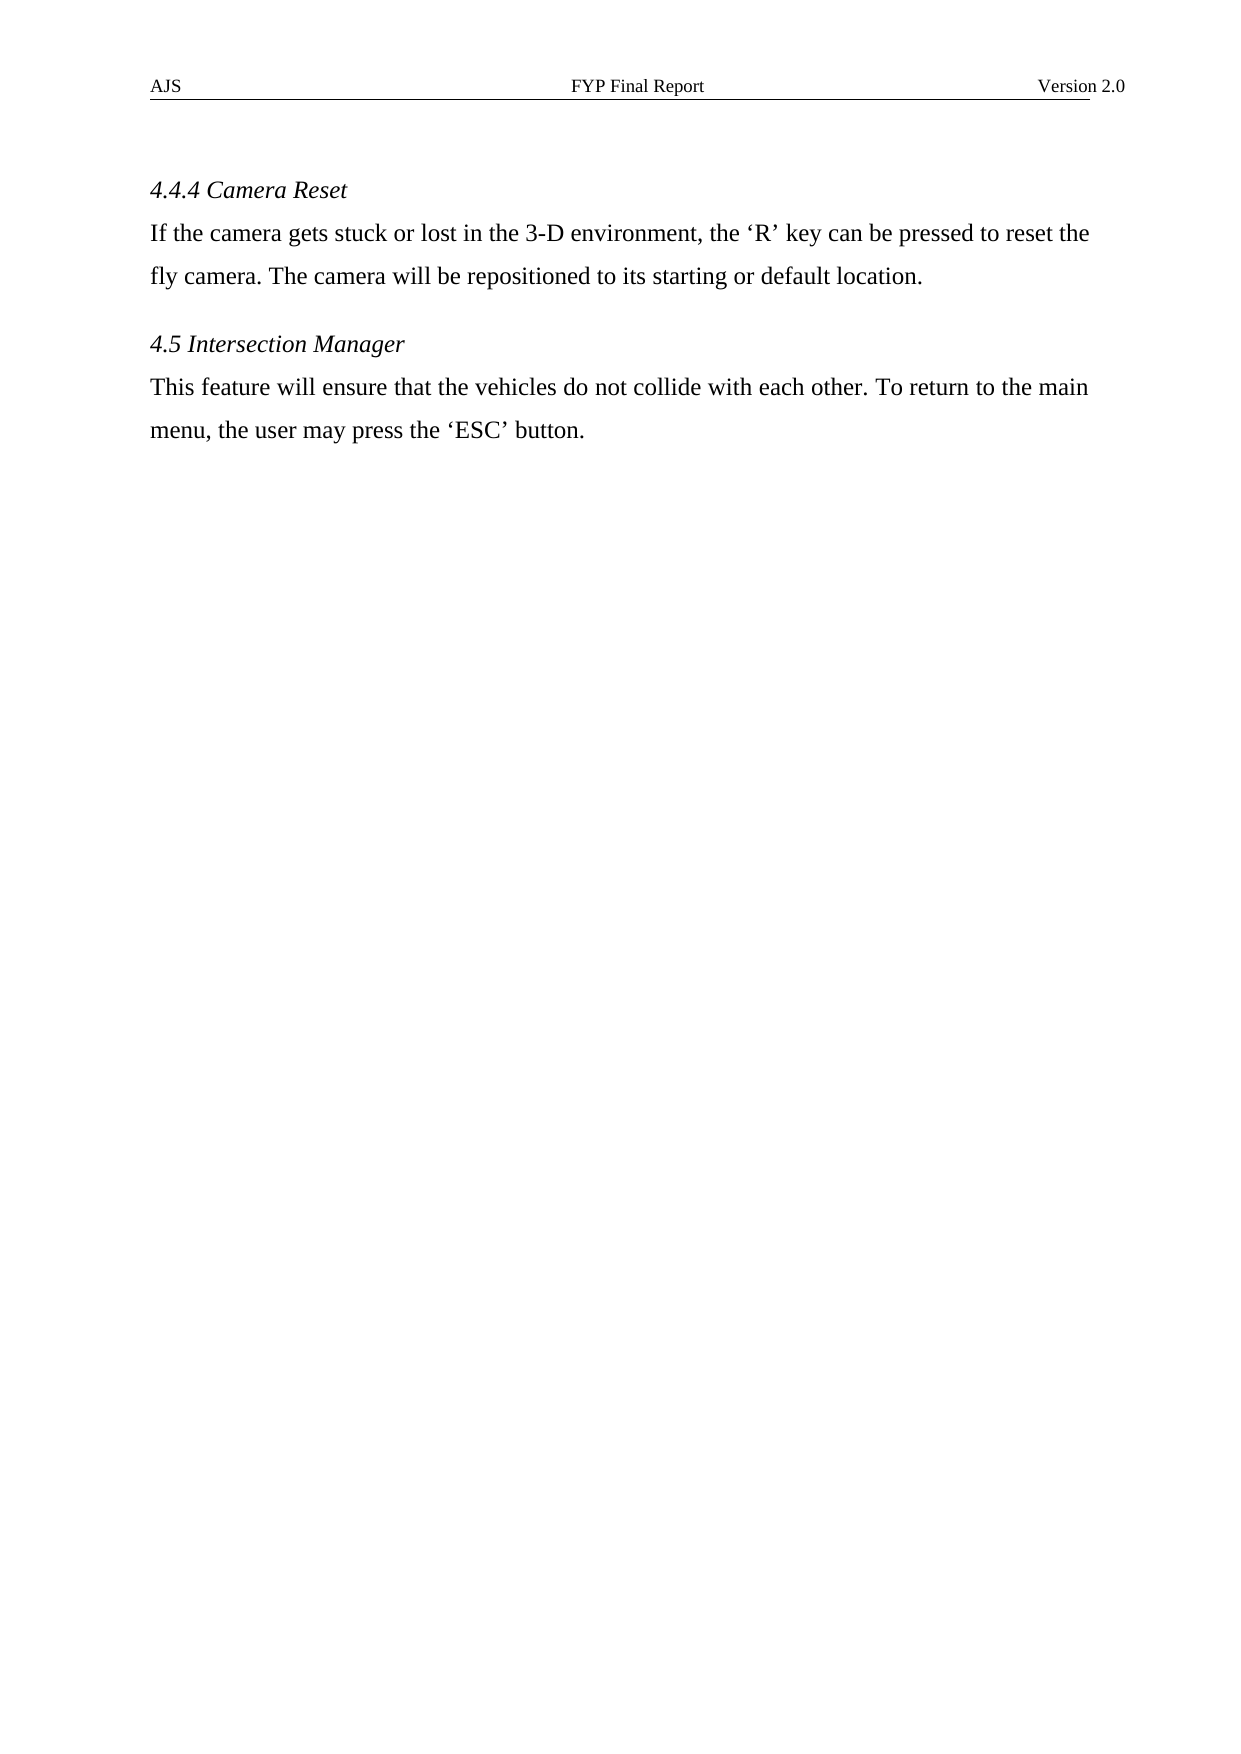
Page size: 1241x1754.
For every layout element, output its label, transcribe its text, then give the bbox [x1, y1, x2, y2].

text Camera Reset [150, 175, 1090, 204]
text Intersection Manager [150, 329, 1090, 358]
text If the camera gets stuck or lost in the 3-D environment, the ‘R’ key can be pressed to reset the fly camera. The camera will be repositioned to its starting or default location. [150, 218, 1090, 290]
text This feature will ensure that the vehicles do not collide with each other. To return to the main menu, the user may press the ‘ESC’ button. [150, 372, 1090, 444]
